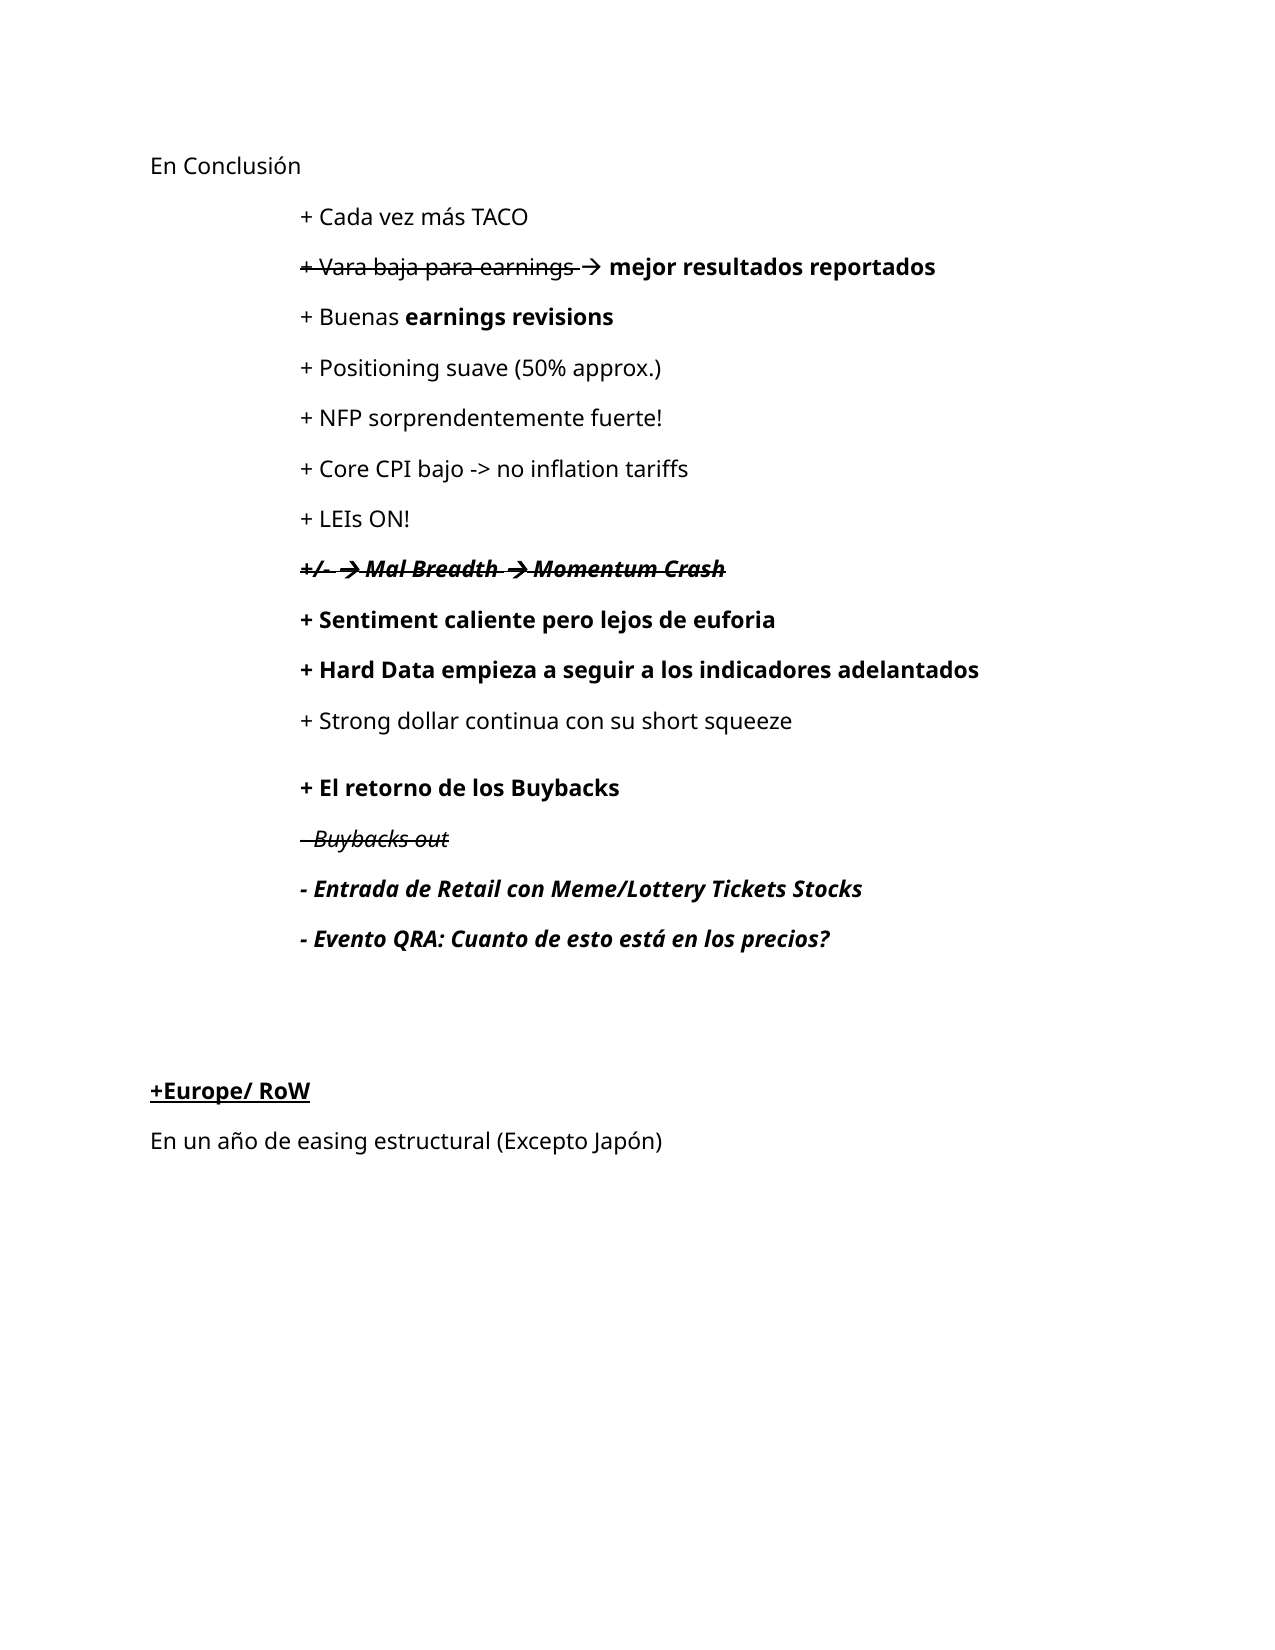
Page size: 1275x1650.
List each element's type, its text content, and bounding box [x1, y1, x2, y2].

text - Evento QRA: Cuanto de esto está en los precios? [150, 923, 1125, 954]
list + El retorno de los Buybacks [300, 772, 1125, 803]
list + Strong dollar continua con su short squeeze [300, 704, 1125, 736]
text + NFP sorprendentemente fuerte! [150, 402, 1125, 433]
text + Sentiment caliente pero lejos de euforia [150, 604, 1125, 635]
text + Buenas earnings revisions [150, 301, 1125, 332]
text + Core CPI bajo -> no inflation tariffs [150, 452, 1125, 484]
text + LEIs ON! [150, 503, 1125, 534]
text - Buybacks out [150, 822, 1125, 854]
text + Cada vez más TACO [150, 200, 1125, 232]
text + Vara baja para earnings mejor resultados reportados [150, 251, 1125, 282]
text En un año de easing estructural (Excepto Japón) [150, 1125, 1125, 1156]
text En Conclusión [150, 150, 1125, 181]
text + Hard Data empieza a seguir a los indicadores adelantados [150, 654, 1125, 685]
text +Europe/ RoW [150, 1074, 1125, 1106]
text + Positioning suave (50% approx.) [150, 352, 1125, 383]
text - Entrada de Retail con Meme/Lottery Tickets Stocks [150, 873, 1125, 904]
text +/- Mal Breadth Momentum Crash [150, 553, 1125, 584]
